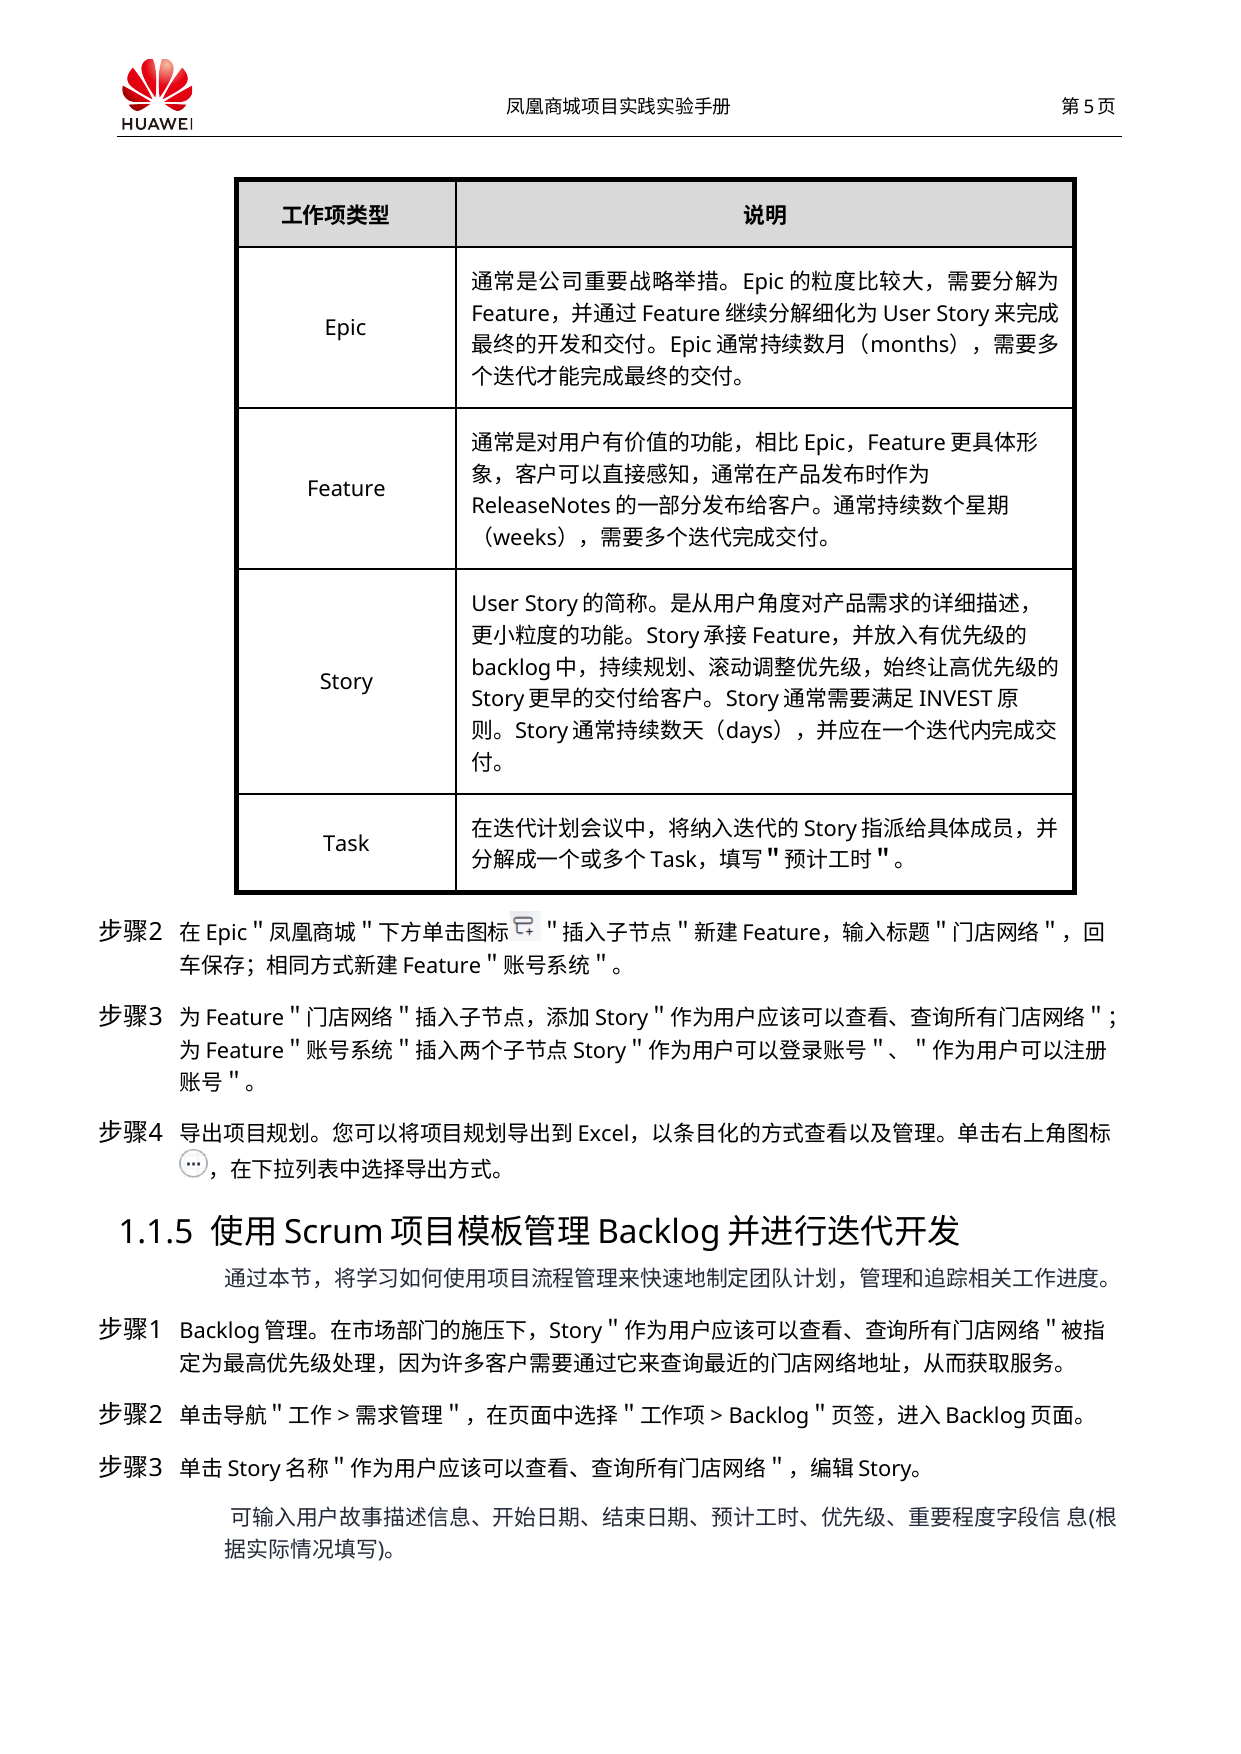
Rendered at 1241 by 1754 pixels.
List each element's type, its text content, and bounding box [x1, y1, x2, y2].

subtitle 使用Scrum项目模板管理Backlog并进行迭代开发 [118, 1204, 1122, 1253]
text Backlog管理。在市场部门的施压下，Story＂作为用户应该可以查看、查询所有门店网络＂被指定为最高优先级处理，因为许多客户需要通过它来查询最近的门店网络地址，从而获取服务。 [162, 1309, 1122, 1377]
text 可输入用户故事描述信息、开始日期、结束日期、预计工时、优先级、重要程度字段信 息(根据实际情况填写)。 [406, 1500, 1122, 1563]
text 导出项目规划。您可以将项目规划导出到Excel，以条目化的方式查看以及管理。单击右上角图标，在下拉列表中选择导出方式。 [162, 1113, 1122, 1183]
picture [509, 911, 541, 941]
table_cell 通常是对用户有价值的功能，相比Epic，Feature更具体形象，客户可以直接感知，通常在产品发布时作为ReleaseNotes的一部分发布给客户。通常持续数个星期（weeks），需要多个迭代完成交付。 [457, 409, 1072, 568]
table_cell 通常是公司重要战略举措。Epic的粒度比较大，需要分解为Feature，并通过Feature继续分解细化为User Story来完成最终的开发和交付。Epic通常持续数月（months），需要多个迭代才能完成最终的交付。 [457, 248, 1072, 407]
table_header 工作项类型 [239, 182, 455, 246]
text 在Epic＂凤凰商城＂下方单击图标＂插入子节点＂新建Feature，输入标题＂门店网络＂，回车保存；相同方式新建Feature＂账号系统＂。 [162, 912, 1122, 980]
table_cell Task [239, 795, 455, 890]
table_cell User Story的简称。是从用户角度对产品需求的详细描述，更小粒度的功能。Story承接Feature，并放入有优先级的backlog中，持续规划、滚动调整优先级，始终让高优先级的Story更早的交付给客户。Story通常需要满足INVEST原则。Story通常持续数天（days），并应在一个迭代内完成交付。 [457, 570, 1072, 793]
table_cell 在迭代计划会议中，将纳入迭代的Story指派给具体成员，并分解成一个或多个Task，填写＂预计工时＂。 [457, 795, 1072, 890]
picture [122, 59, 193, 130]
table_cell Epic [239, 248, 455, 407]
picture [179, 1149, 208, 1178]
text 单击导航＂工作 > 需求管理＂，在页面中选择＂工作项 > Backlog＂页签，进入Backlog页面。 [162, 1394, 1122, 1430]
text 为Feature＂门店网络＂插入子节点，添加Story＂作为用户应该可以查看、查询所有门店网络＂；为Feature＂账号系统＂插入两个子节点Story＂作为用户可以登录账号＂、＂作为用户可以注册账号＂。 [162, 997, 1122, 1096]
text 单击Story名称＂作为用户应该可以查看、查询所有门店网络＂，编辑Story。 [162, 1447, 1122, 1483]
table_header 说明 [457, 182, 1072, 246]
table_cell Feature [239, 409, 455, 568]
table_cell Story [239, 570, 455, 793]
